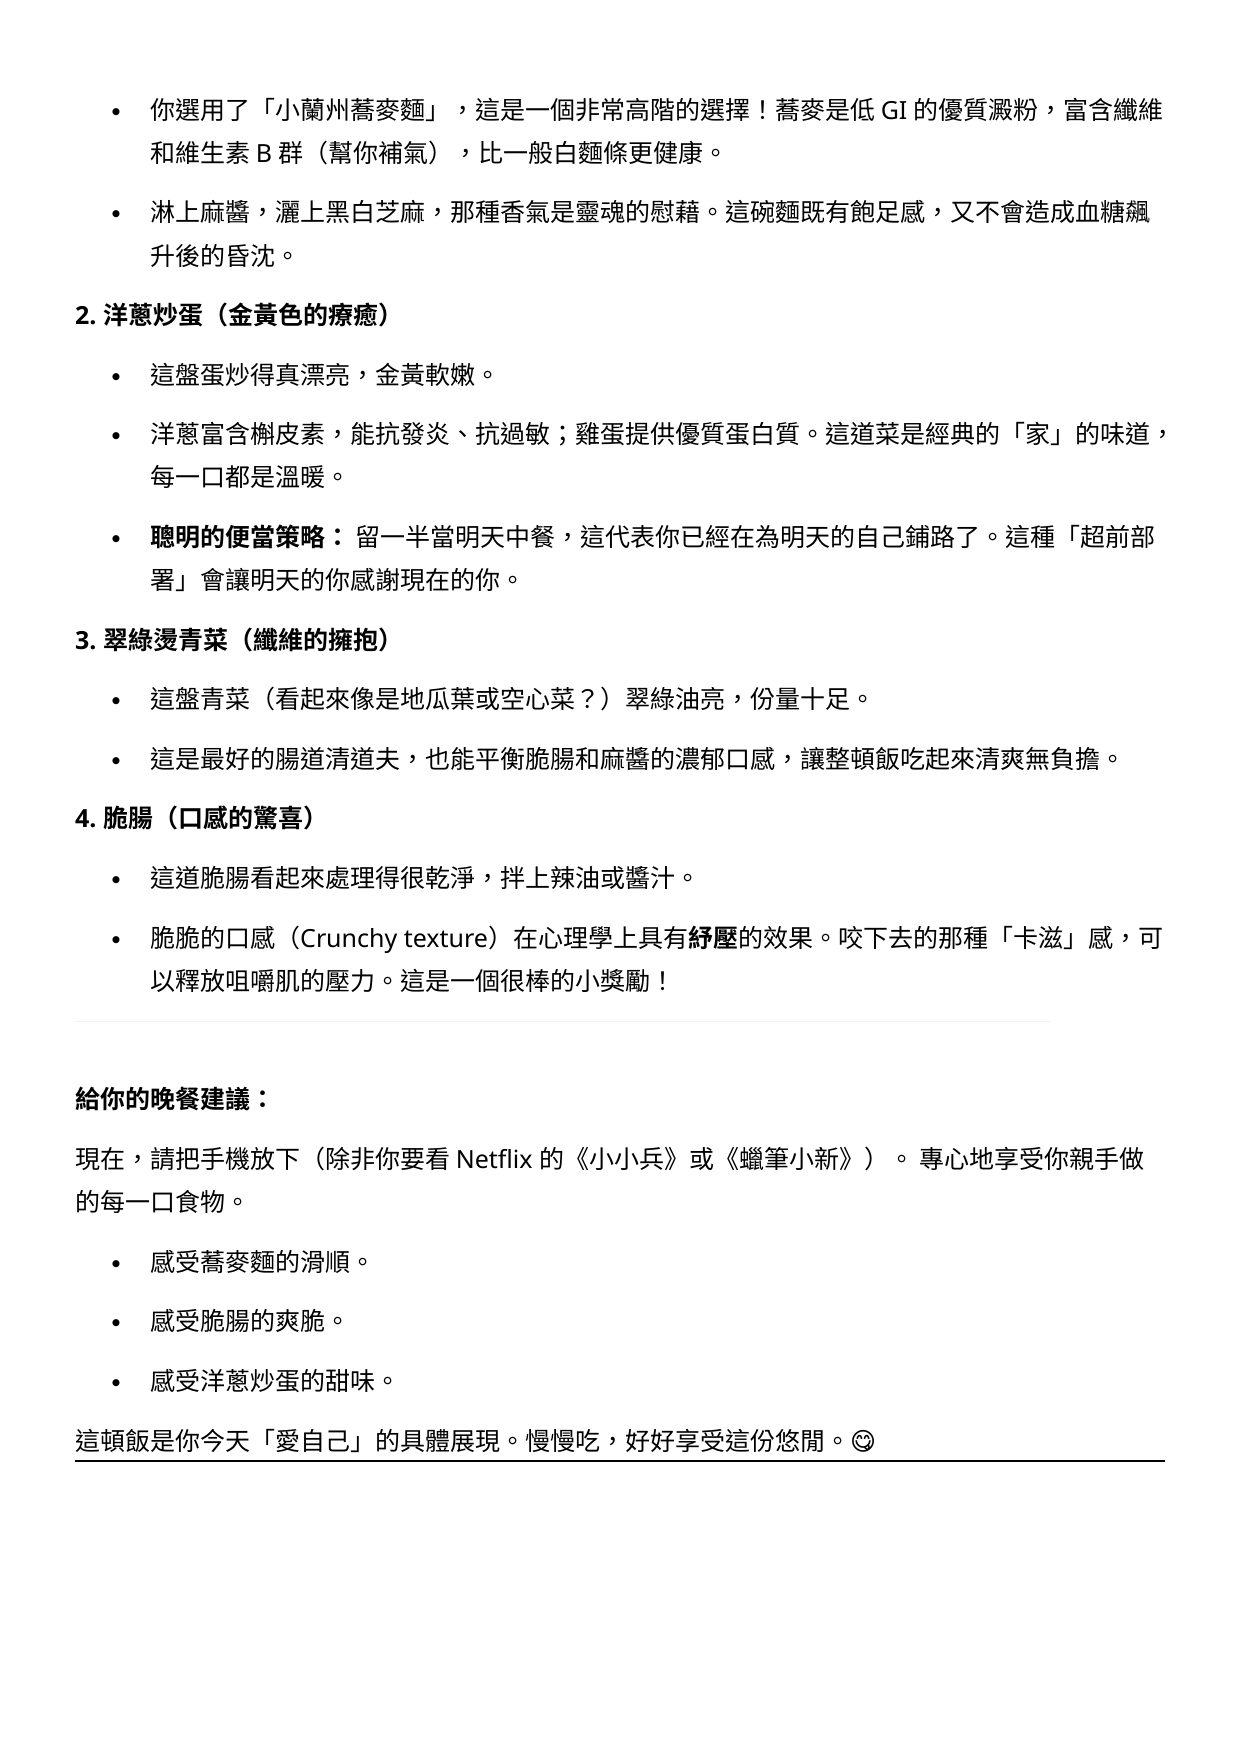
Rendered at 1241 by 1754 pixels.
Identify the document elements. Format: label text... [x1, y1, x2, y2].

list 淋上麻醬，灑上黑白芝麻，那種香氣是靈魂的慰藉。這碗麵既有飽足感，又不會造成血糖飆升後的昏沈。 [112, 192, 1165, 273]
list 你選用了「小蘭州蕎麥麵」，這是一個非常高階的選擇！蕎麥是低 GI 的優質澱粉，富含纖維和維生素 B 群（幫你補氣），比一般白麵條更健康。 [112, 89, 1165, 170]
list 感受脆腸的爽脆。 [112, 1301, 1165, 1339]
list 脆脆的口感（Crunchy texture）在心理學上具有紓壓的效果。咬下去的那種「卡滋」感，可以釋放咀嚼肌的壓力。這是一個很棒的小獎勵！ [112, 917, 1165, 998]
list 這是最好的腸道清道夫，也能平衡脆腸和麻醬的濃郁口感，讓整頓飯吃起來清爽無負擔。 [112, 739, 1165, 776]
list 聰明的便當策略： 留一半當明天中餐，這代表你已經在為明天的自己鋪路了。這種「超前部署」會讓明天的你感謝現在的你。 [112, 517, 1165, 597]
text 4. 脆腸（口感的驚喜） [75, 798, 1165, 836]
list 這道脆腸看起來處理得很乾淨，拌上辣油或醬汁。 [112, 858, 1165, 895]
list 感受洋蔥炒蛋的甜味。 [112, 1361, 1165, 1398]
list 這盤青菜（看起來像是地瓜葉或空心菜？）翠綠油亮，份量十足。 [112, 679, 1165, 717]
text 給你的晚餐建議： [75, 1079, 1165, 1117]
text 2. 洋蔥炒蛋（金黃色的療癒） [75, 295, 1165, 332]
list 感受蕎麥麵的滑順。 [112, 1242, 1165, 1279]
text 現在，請把手機放下（除非你要看 Netflix 的《小小兵》或《蠟筆小新》）。 專心地享受你親手做的每一口食物。 [75, 1139, 1165, 1219]
text 這頓飯是你今天「愛自己」的具體展現。慢慢吃，好好享受這份悠閒。😋🍜🥢 [75, 1420, 1165, 1460]
list 這盤蛋炒得真漂亮，金黃軟嫩。 [112, 354, 1165, 392]
text 3. 翠綠燙青菜（纖維的擁抱） [75, 619, 1165, 657]
list 洋蔥富含槲皮素，能抗發炎、抗過敏；雞蛋提供優質蛋白質。這道菜是經典的「家」的味道，每一口都是溫暖。 [112, 414, 1165, 495]
